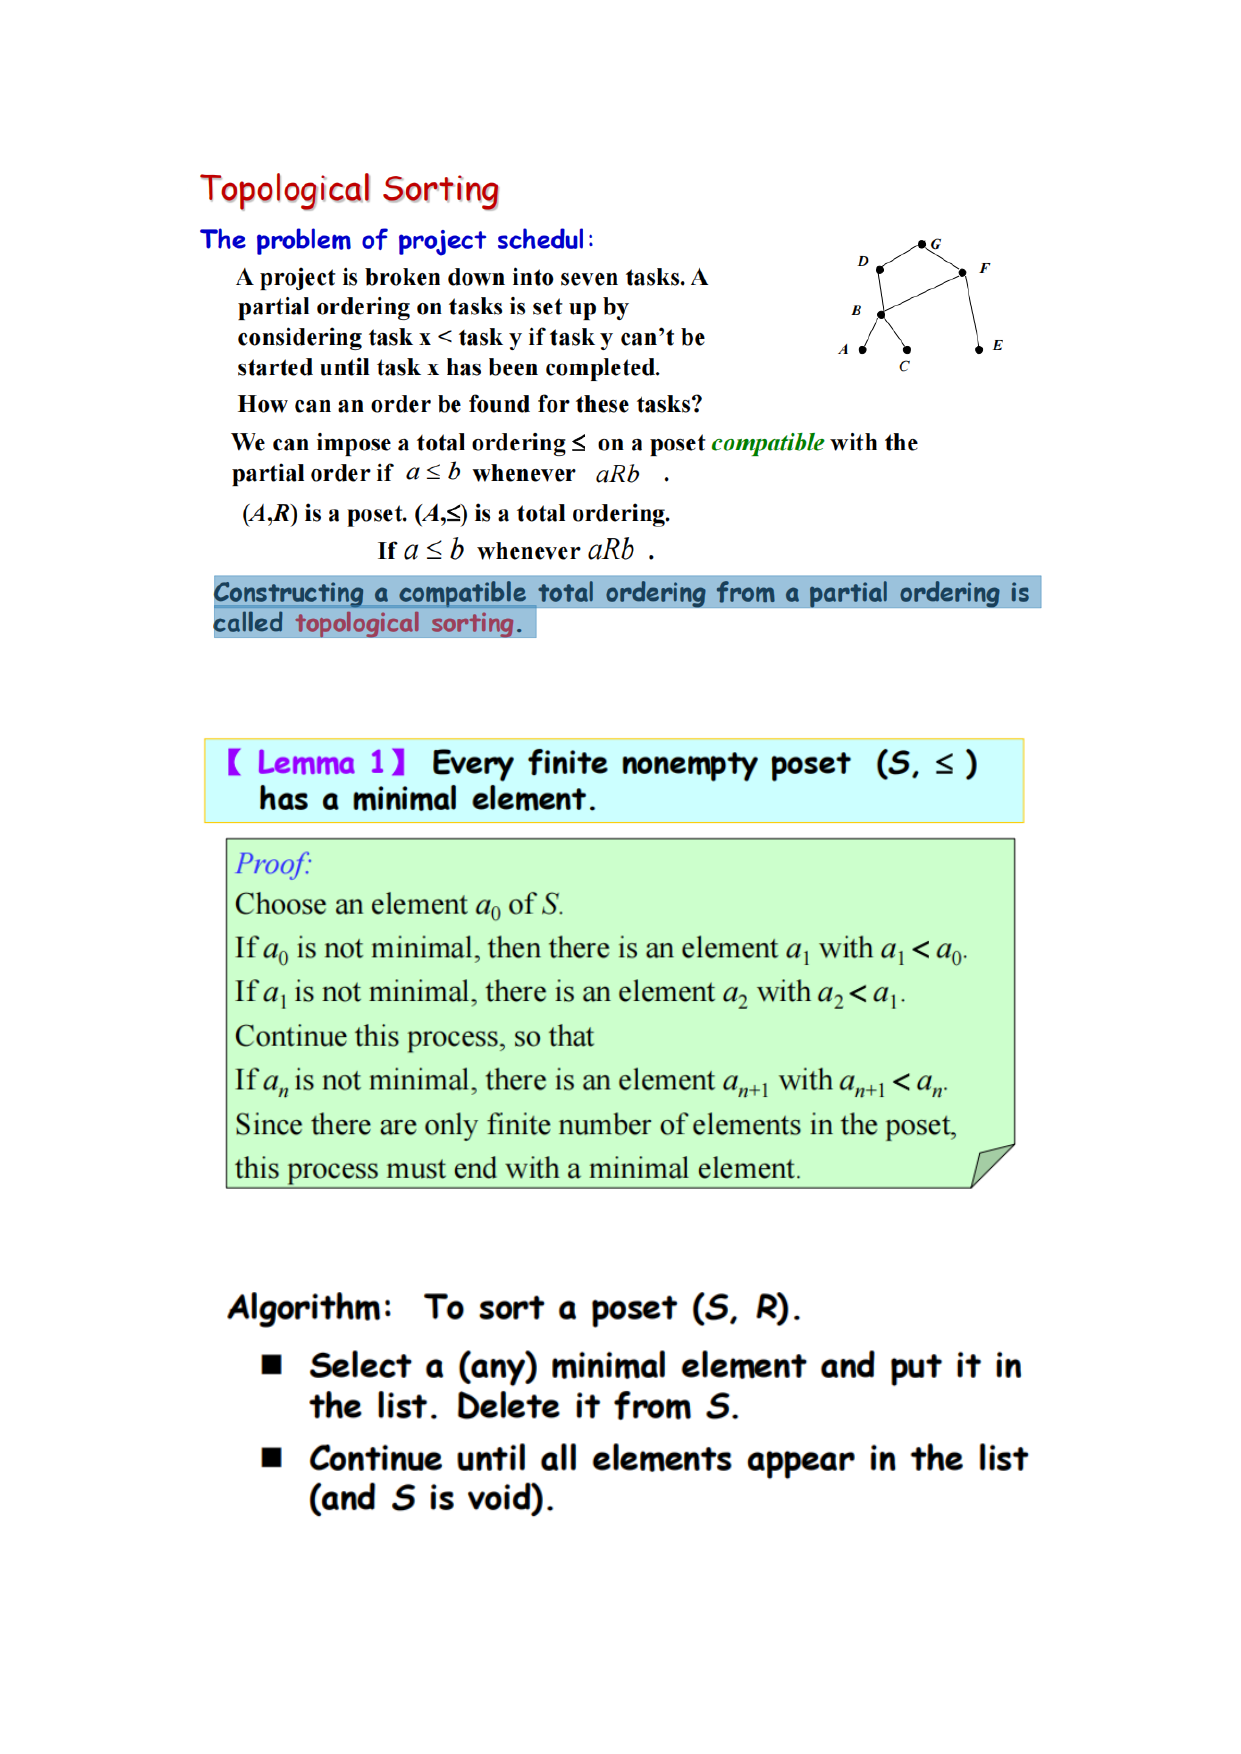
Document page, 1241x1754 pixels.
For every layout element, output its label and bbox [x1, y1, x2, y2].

picture [187, 714, 1052, 1203]
picture [187, 162, 1053, 654]
picture [187, 1267, 1053, 1540]
